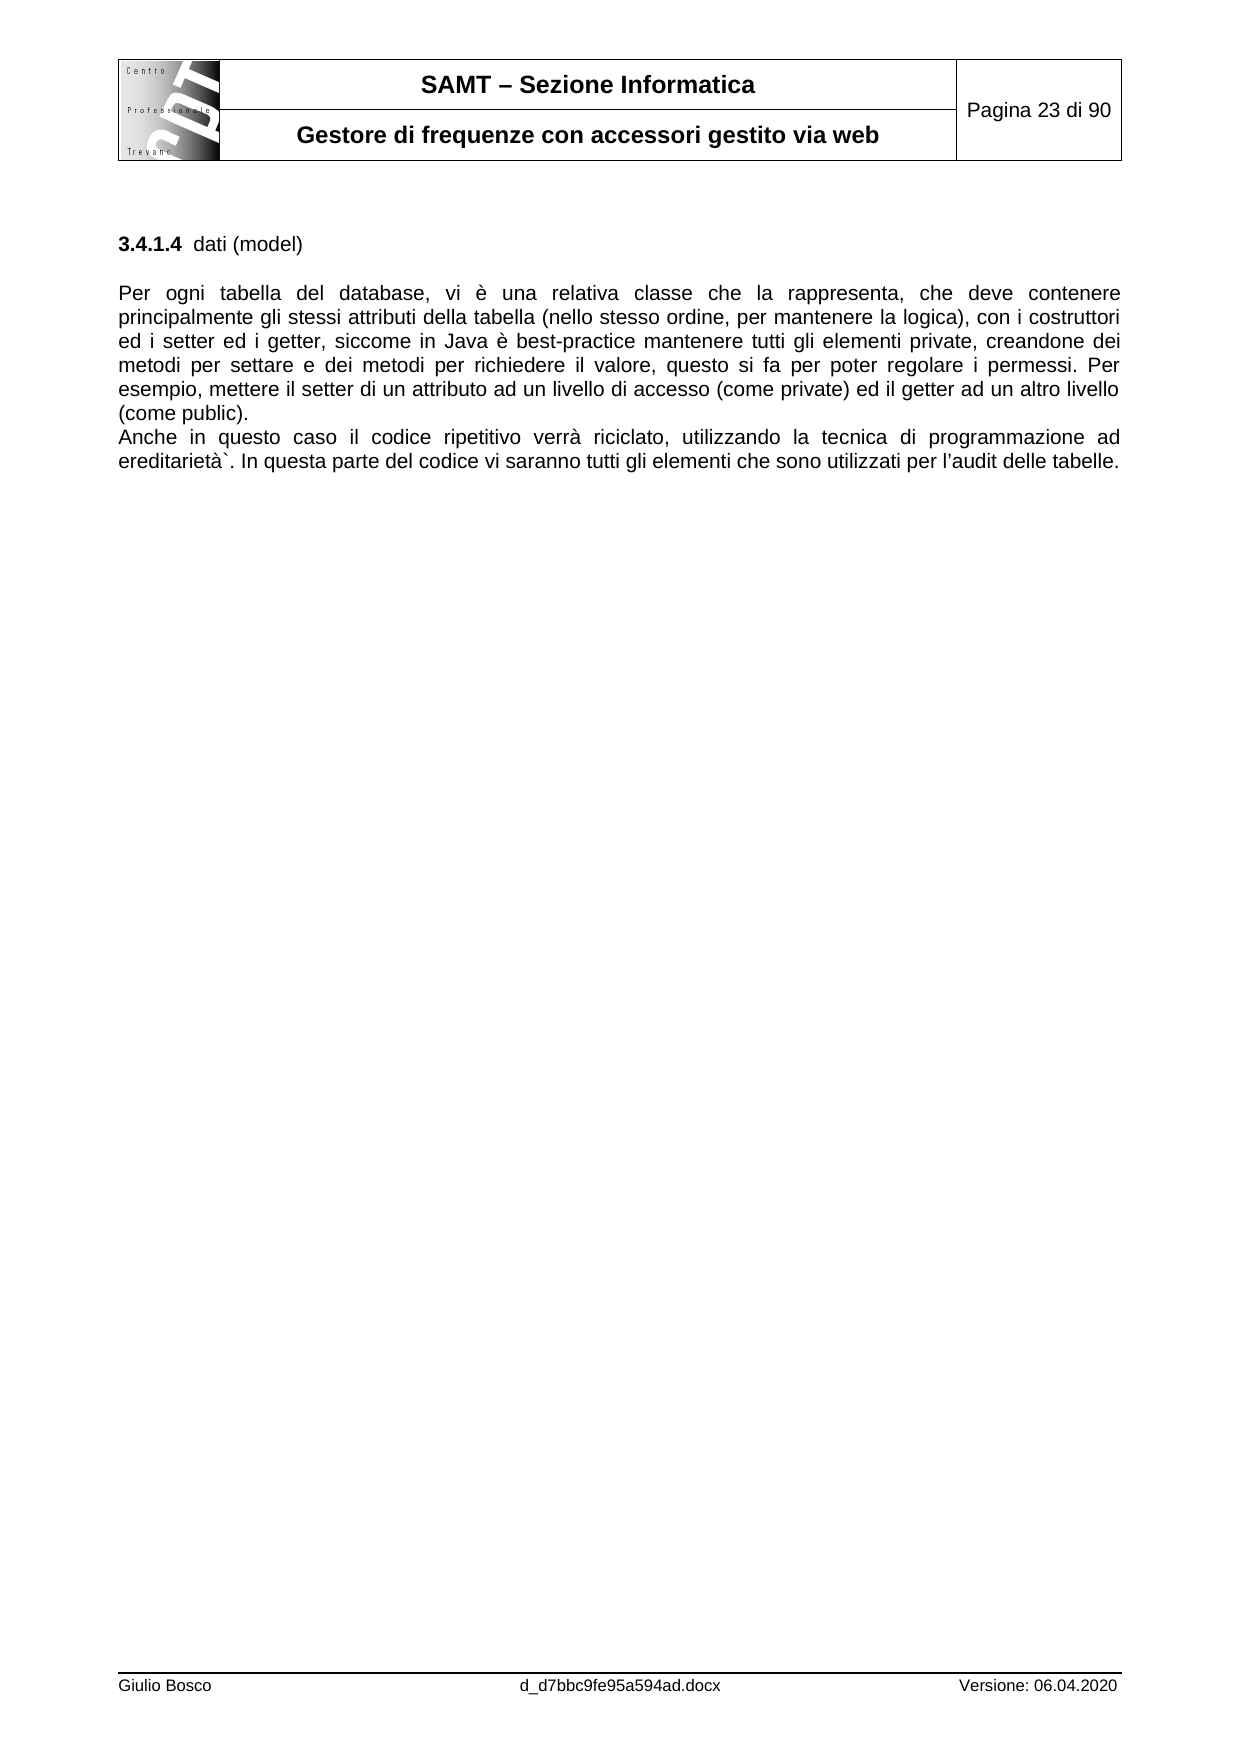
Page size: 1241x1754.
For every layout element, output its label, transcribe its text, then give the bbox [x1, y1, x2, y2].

text Anche in questo caso il codice ripetitivo verrà riciclato, utilizzando la tecnica di programmazione ad ereditarietà`. In questa parte del codice vi saranno tutti gli elementi che sono utilizzati per l’audit delle tabelle. [118, 424, 1122, 472]
picture [119, 60, 220, 160]
text Per ogni tabella del database, vi è una relativa classe che la rappresenta, che deve contenere principalmente gli stessi attributi della tabella (nello stesso ordine, per mantenere la logica), con i costruttori ed i setter ed i getter, siccome in Java è best-practice mantenere tutti gli elementi private, creandone dei metodi per settare e dei metodi per richiedere il valore, questo si fa per poter regolare i permessi. Per esempio, mettere il setter di un attributo ad un livello di accesso (come private) ed il getter ad un altro livello (come public). [118, 281, 1122, 424]
subtitle dati (model) [118, 232, 1122, 256]
